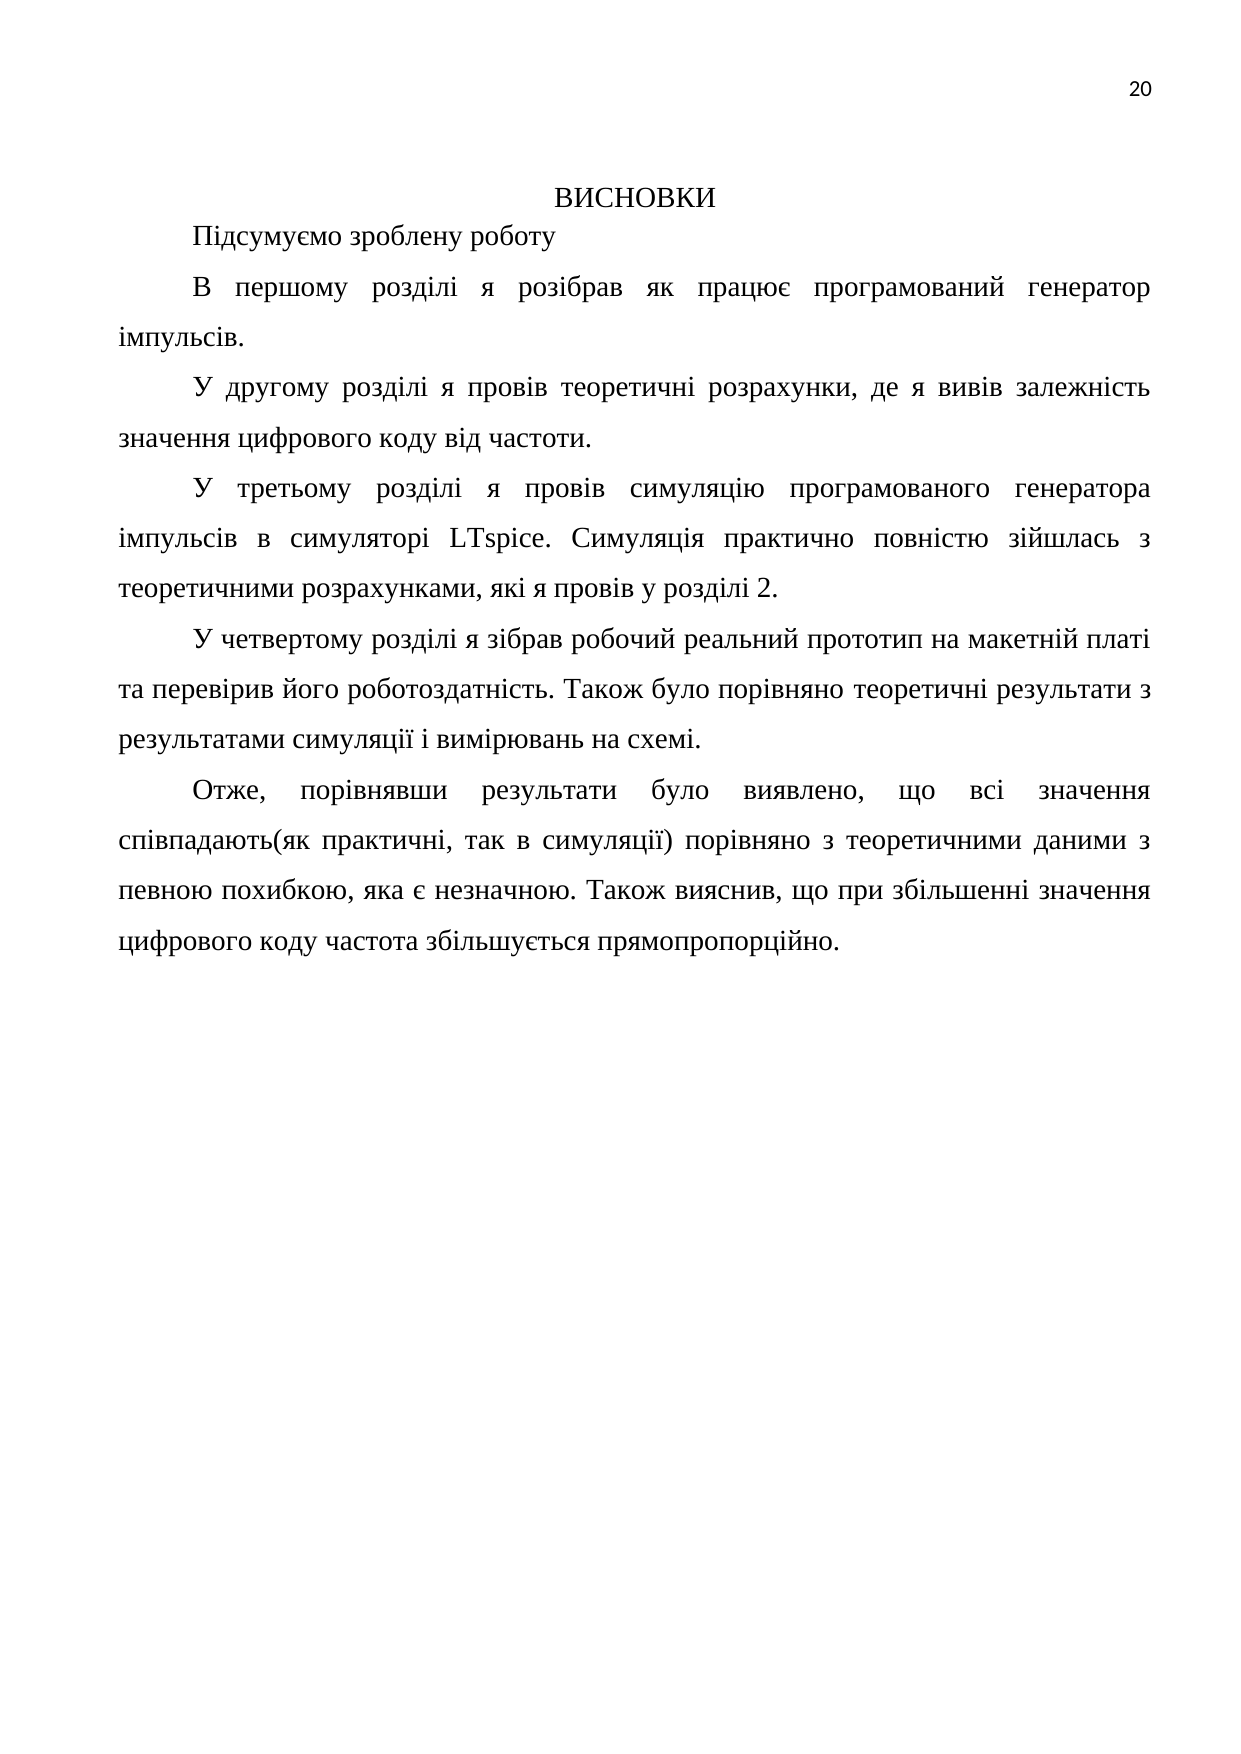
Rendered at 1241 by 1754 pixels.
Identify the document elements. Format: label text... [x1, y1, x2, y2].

text У четвертому розділі я зібрав робочий реальний прототип на макетній платі та перевірив його роботоздатність. Також було порівняно теоретичні результати з результатами симуляції і вимірювань на схемі. [118, 621, 1152, 755]
text В першому розділі я розібрав як працює програмований генератор імпульсів. [118, 269, 1152, 353]
subtitle ВИСНОВКИ [118, 180, 1152, 213]
text Отже, порівнявши результати було виявлено, що всі значення співпадають(як практичні, так в симуляції) порівняно з теоретичними даними з певною похибкою, яка є незначною. Також вияснив, що при збільшенні значення цифрового коду частота збільшується прямопропорційно. [118, 772, 1152, 956]
text У другому розділі я провів теоретичні розрахунки, де я вивів залежність значення цифрового коду від частоти. [118, 369, 1152, 453]
text Підсумуємо зроблену роботу [118, 218, 1152, 252]
text У третьому розділі я провів симуляцію програмованого генератора імпульсів в симуляторі LTspice. Симуляція практично повністю зійшлась з теоретичними розрахунками, які я провів у розділі 2. [118, 470, 1152, 604]
